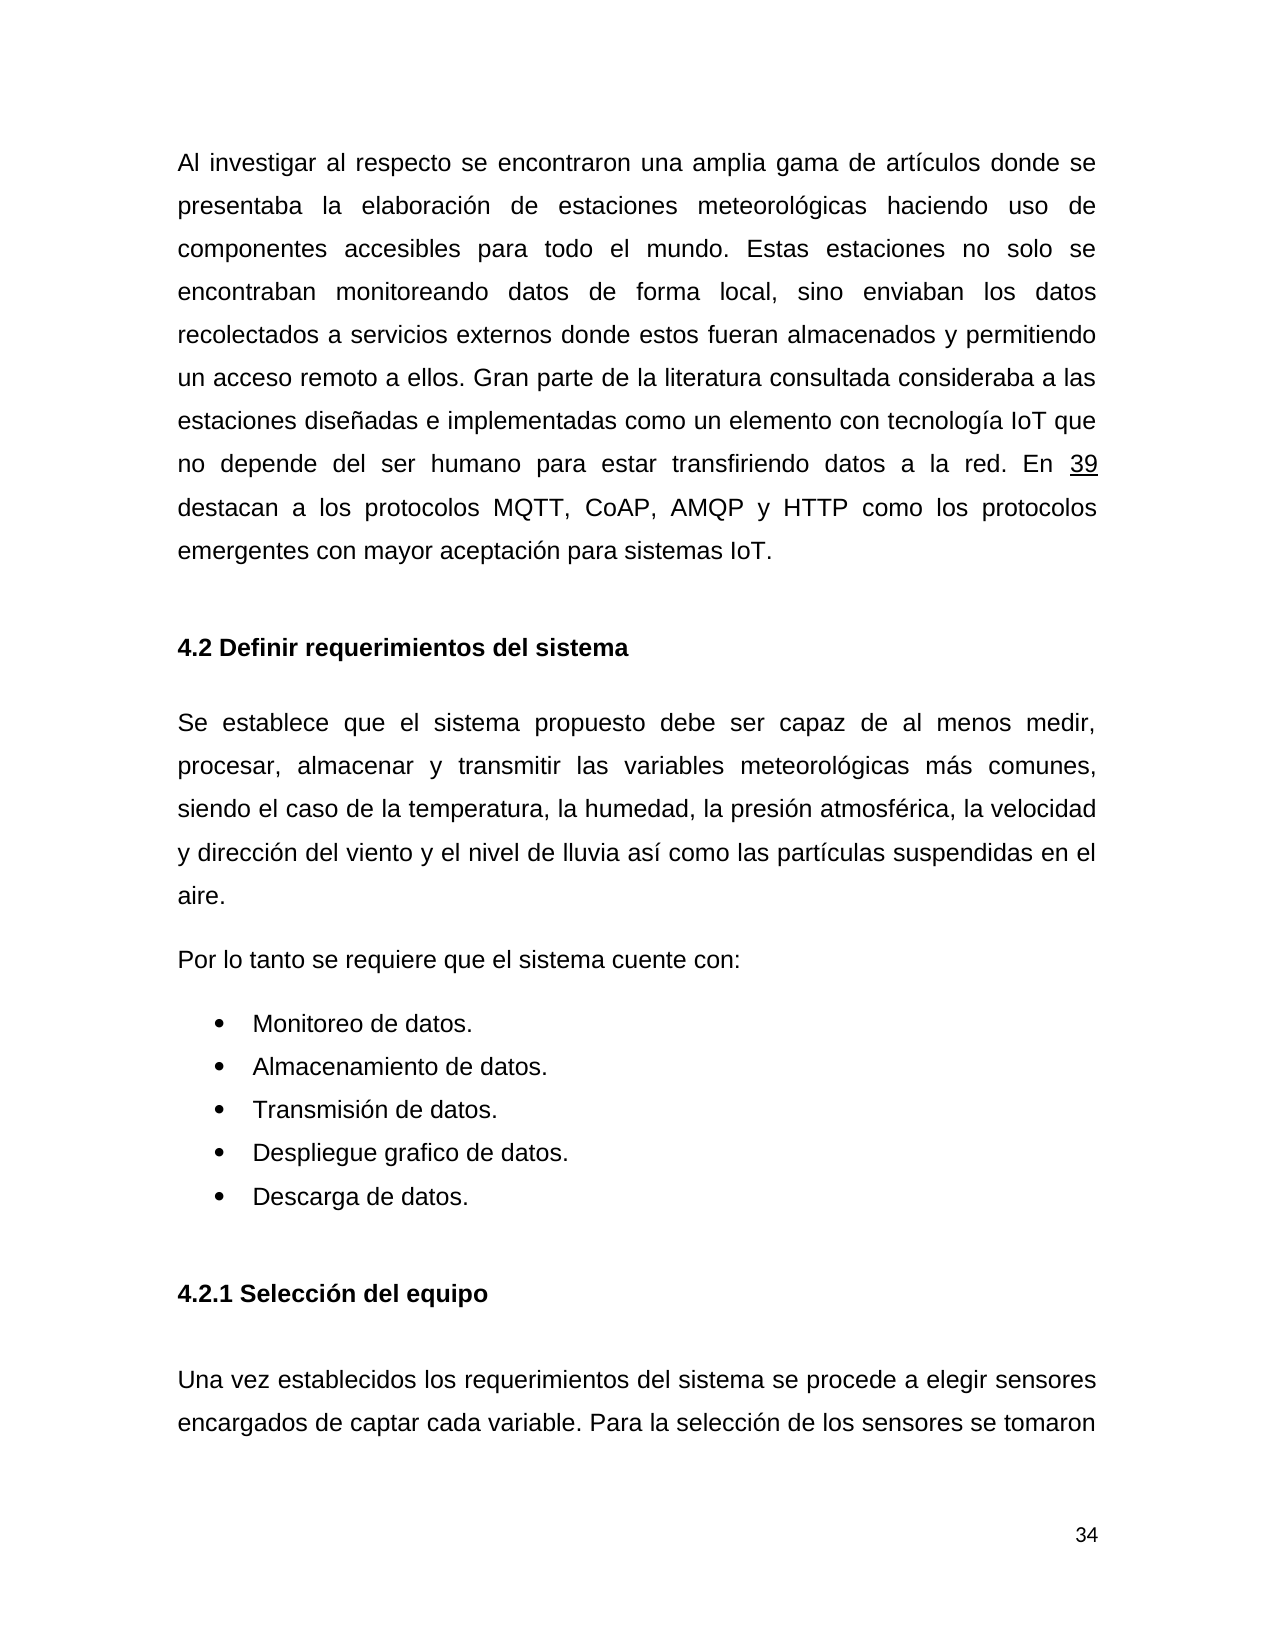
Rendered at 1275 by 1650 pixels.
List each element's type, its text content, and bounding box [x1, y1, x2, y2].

list Transmisión de datos. [215, 1095, 1098, 1124]
subtitle 4.2 Definir requerimientos del sistema [177, 600, 1098, 661]
subtitle 4.2.1 Selección del equipo [177, 1246, 1098, 1307]
text Al investigar al respecto se encontraron una amplia gama de artículos donde se presentaba la elaboración de estaciones meteorológicas haciendo uso de componentes accesibles para todo el mundo. Estas estaciones no solo se encontraban monitoreando datos de forma local, sino enviaban los datos recolectados a servicios externos donde estos fueran almacenados y permitiendo un acceso remoto a ellos. Gran parte de la literatura consultada consideraba a las estaciones diseñadas e implementadas como un elemento con tecnología IoT que no depende del ser humano para estar transfiriendo datos a la red. En destacan a los protocolos MQTT, CoAP, AMQP y HTTP como los protocolos emergentes con mayor aceptación para sistemas IoT. [177, 148, 1098, 564]
list Despliegue grafico de datos. [215, 1138, 1098, 1167]
list Monitoreo de datos. [215, 1008, 1098, 1037]
text Por lo tanto se requiere que el sistema cuente con: [177, 944, 1098, 973]
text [177, 1364, 1098, 1436]
list Almacenamiento de datos. [215, 1052, 1098, 1081]
list Descarga de datos. [215, 1181, 1098, 1210]
text Se establece que el sistema propuesto debe ser capaz de al menos medir, procesar, almacenar y transmitir las variables meteorológicas más comunes, siendo el caso de la temperatura, la humedad, la presión atmosférica, la velocidad y dirección del viento y el nivel de lluvia así como las partículas suspendidas en el aire. [177, 666, 1098, 909]
